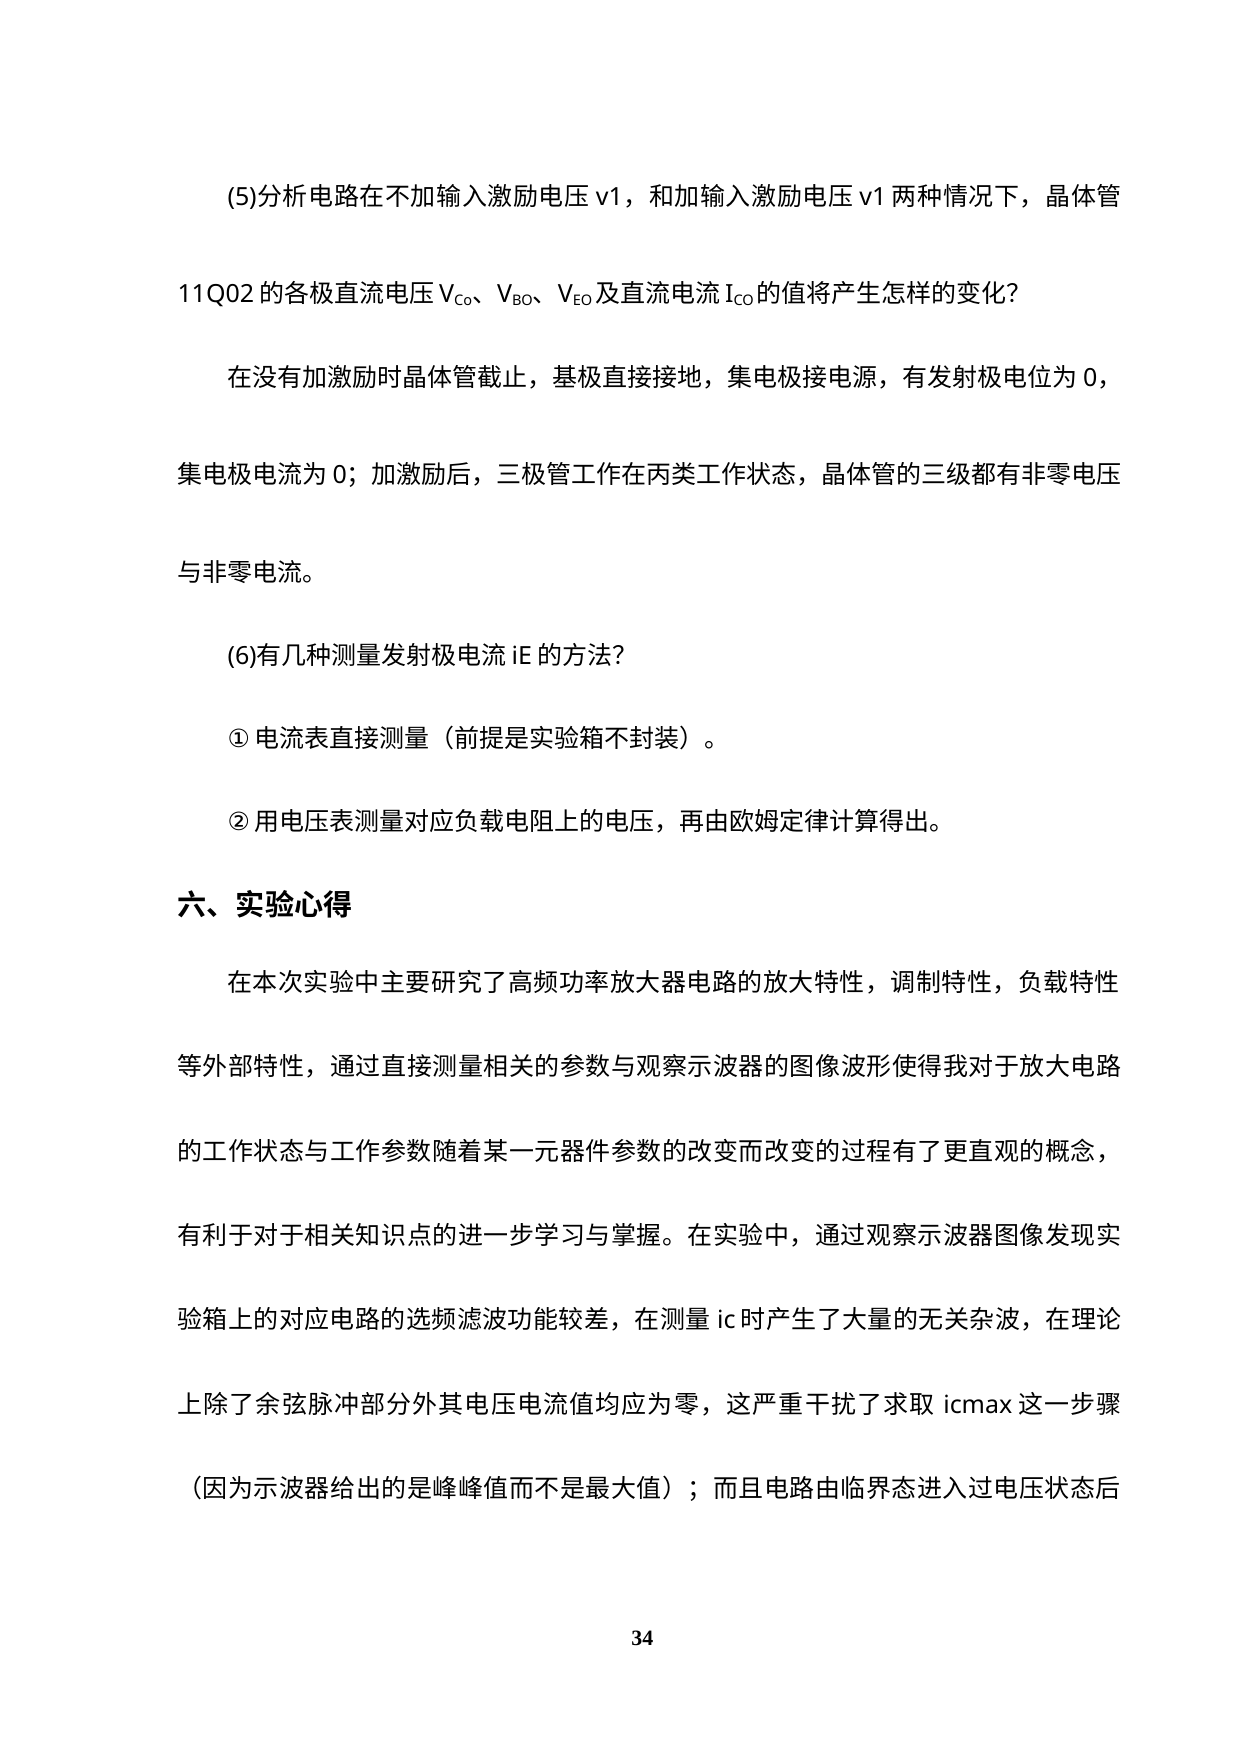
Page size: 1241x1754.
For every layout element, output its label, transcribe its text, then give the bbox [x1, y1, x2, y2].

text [177, 948, 1122, 1519]
text 六、实验心得 [177, 870, 1122, 935]
text ②用电压表测量对应负载电阻上的电压，再由欧姆定律计算得出。 [177, 787, 1122, 852]
text 在没有加激励时晶体管截止，基极直接接地，集电极接电源，有发射极电位为0，集电极电流为0；加激励后，三极管工作在丙类工作状态，晶体管的三级都有非零电压与非零电流。 [177, 343, 1122, 603]
text (6)有几种测量发射极电流iE的方法？ [177, 621, 1122, 686]
text (5)分析电路在不加输入激励电压v1，和加输入激励电压v1两种情况下，晶体管11Q02的各极直流电压VCo、VBO、VEO及直流电流ICO的值将产生怎样的变化？ [177, 162, 1122, 324]
text ①电流表直接测量（前提是实验箱不封装）。 [177, 704, 1122, 769]
